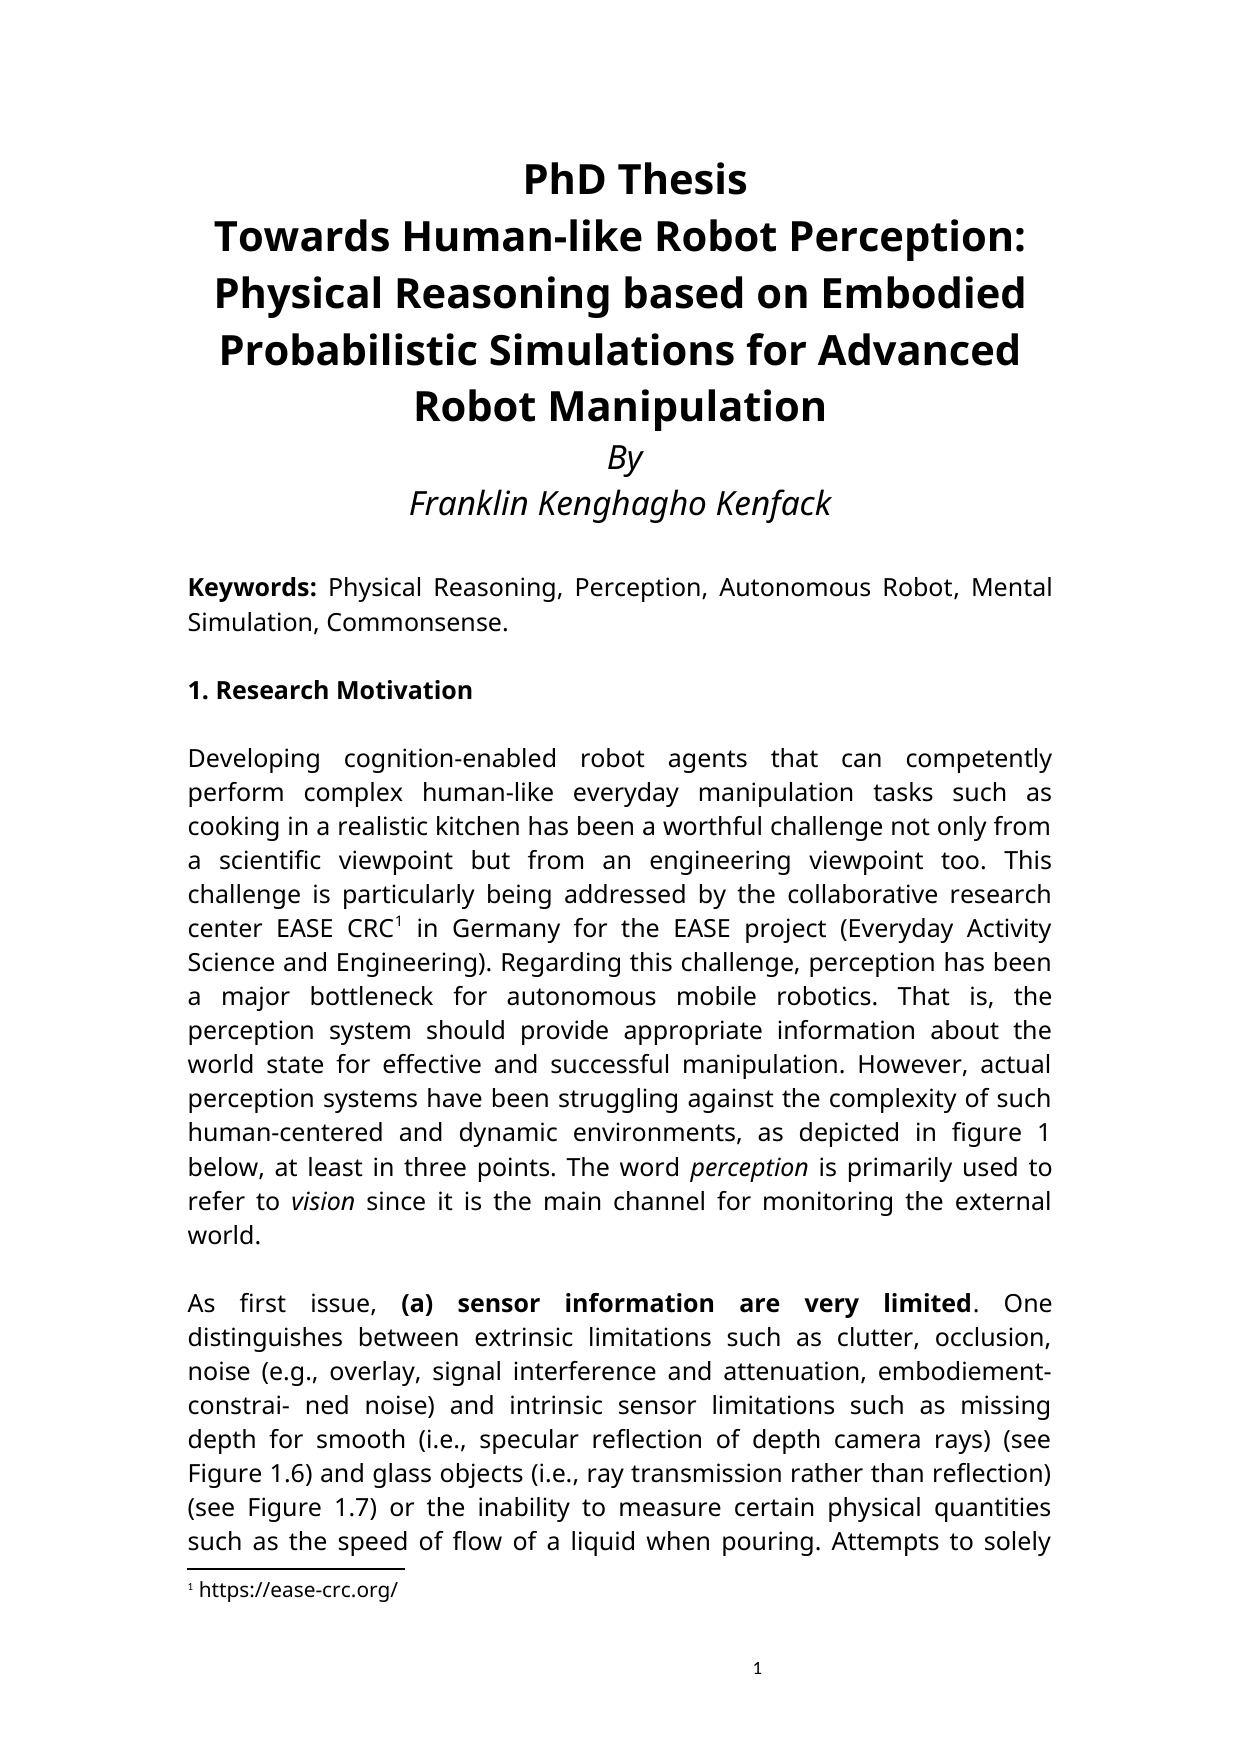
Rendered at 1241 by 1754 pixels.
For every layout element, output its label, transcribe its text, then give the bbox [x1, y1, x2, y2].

text Towards Human-like Robot Perception: Physical Reasoning based on Embodied Probabilistic Simulations for Advanced Robot Manipulation [187, 207, 1053, 434]
list Developing cognition-enabled robot agents that can competently perform complex human-like everyday manipulation tasks such as cooking in a realistic kitchen has been a worthful challenge not only from a scientific viewpoint but from an engineering viewpoint too. This challenge is particularly being addressed by the collaborative research center EASE CRC in Germany for the EASE project (Everyday Activity Science and Engineering). Regarding this challenge, perception has been a major bottleneck for autonomous mobile robotics. That is, the perception system should provide appropriate information about the world state for effective and successful manipulation. However, actual perception systems have been struggling against the complexity of such human-centered and dynamic environments, as depicted in figure 1 below, at least in three points. The word perception is primarily used to refer to vision since it is the main channel for monitoring the external world. [187, 740, 1053, 1251]
text Keywords: Physical Reasoning, Perception, Autonomous Robot, Mental Simulation, Commonsense. [187, 570, 1053, 638]
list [187, 1285, 1053, 1558]
text By [187, 434, 1053, 479]
list Research Motivation [187, 672, 1053, 706]
text Franklin Kenghagho Kenfack [187, 479, 1053, 525]
text PhD Thesis [187, 150, 1053, 207]
